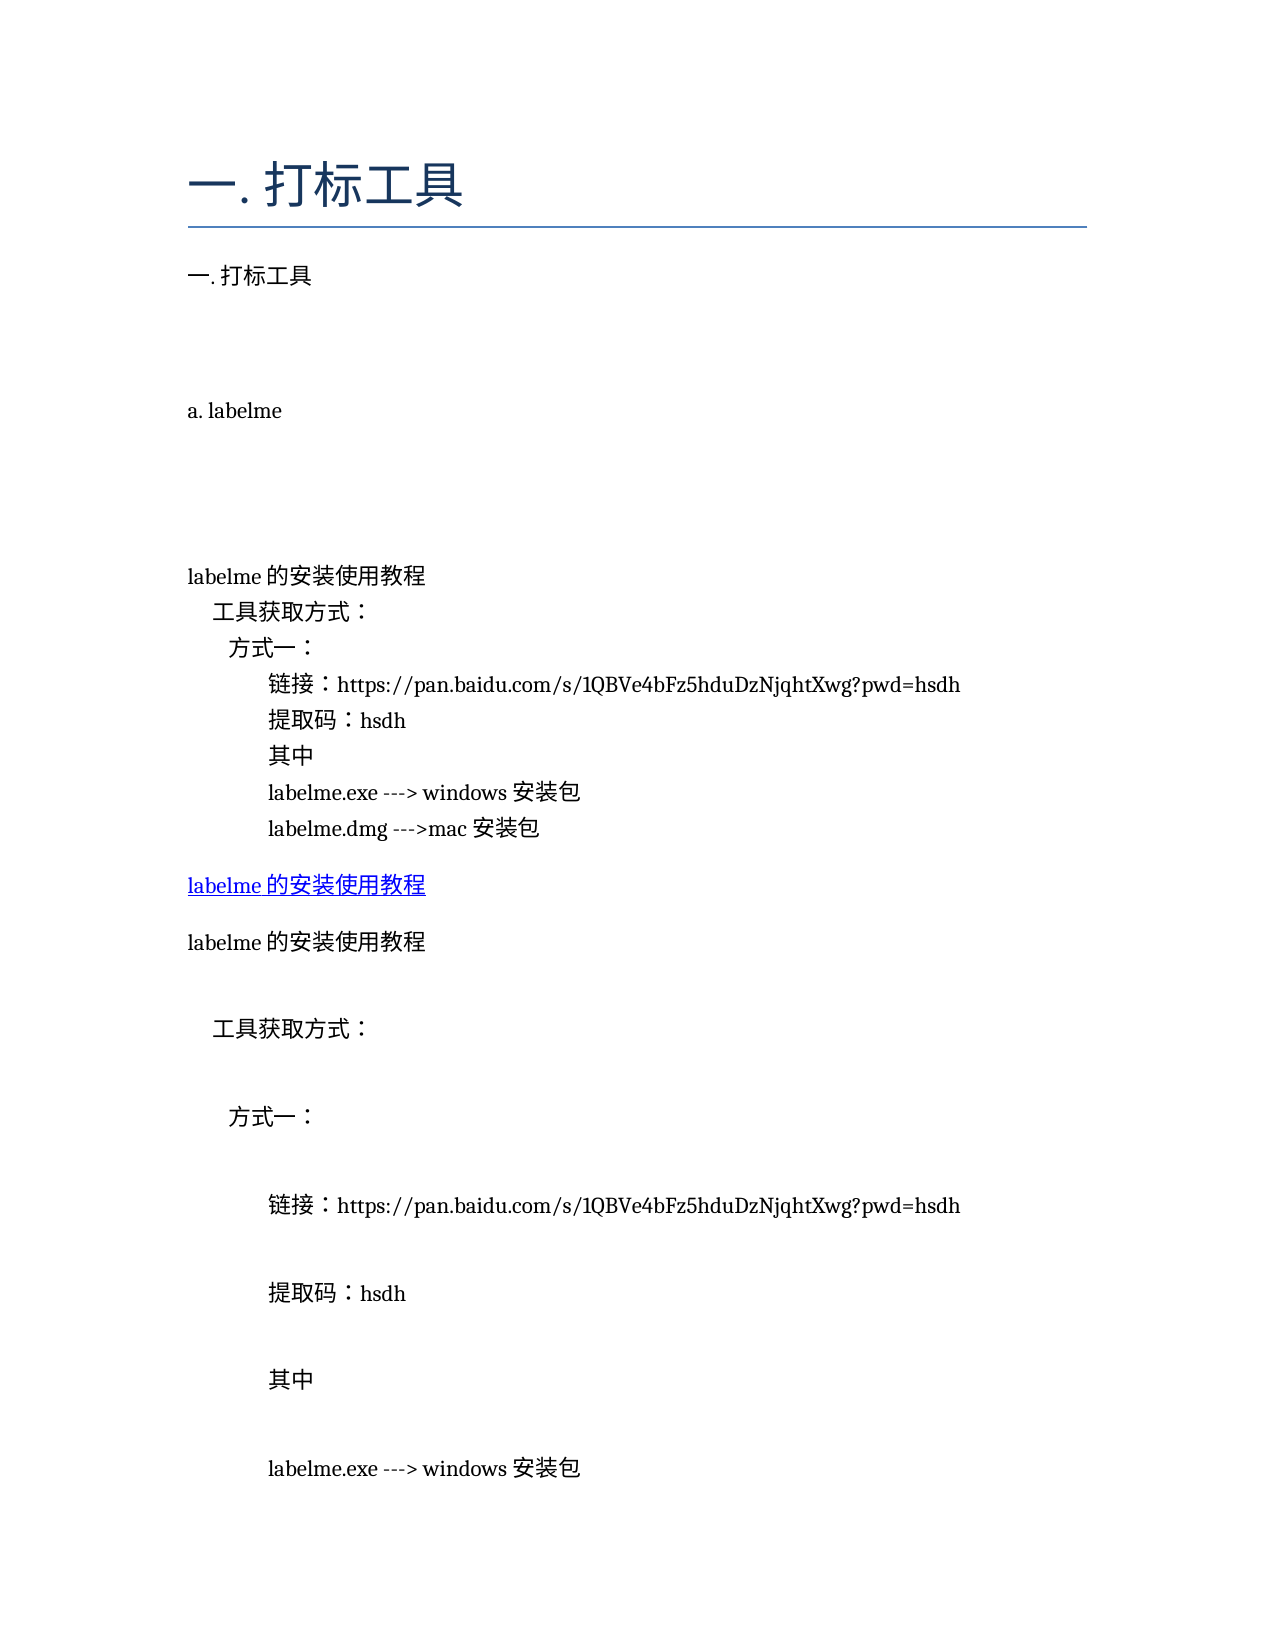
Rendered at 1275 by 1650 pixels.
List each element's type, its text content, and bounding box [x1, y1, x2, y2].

text 方式一： [187, 1070, 1087, 1132]
text labelme的安装使用教程 工具获取方式： 方式一： 链接：https://pan.baidu.com/s/1QBVe4bFz5hduDzNjqhtXwg?pwd=hsdh 提取码：hsdh 其中 labelme.exe ---> windows 安装包 labelme.dmg --->mac安装包 [187, 560, 1087, 843]
text labelme的安装使用教程 [187, 925, 1087, 957]
text 提取码：hsdh [187, 1246, 1087, 1308]
text 工具获取方式： [187, 982, 1087, 1044]
title 一. 打标工具 [187, 150, 1087, 228]
text 一. 打标工具 [187, 260, 1087, 291]
text 链接：https://pan.baidu.com/s/1QBVe4bFz5hduDzNjqhtXwg?pwd=hsdh [187, 1158, 1087, 1220]
text labelme的安装使用教程 [187, 869, 1087, 900]
text labelme.exe ---> windows 安装包 [187, 1421, 1087, 1483]
text a. labelme [187, 398, 1087, 454]
text 其中 [187, 1333, 1087, 1396]
